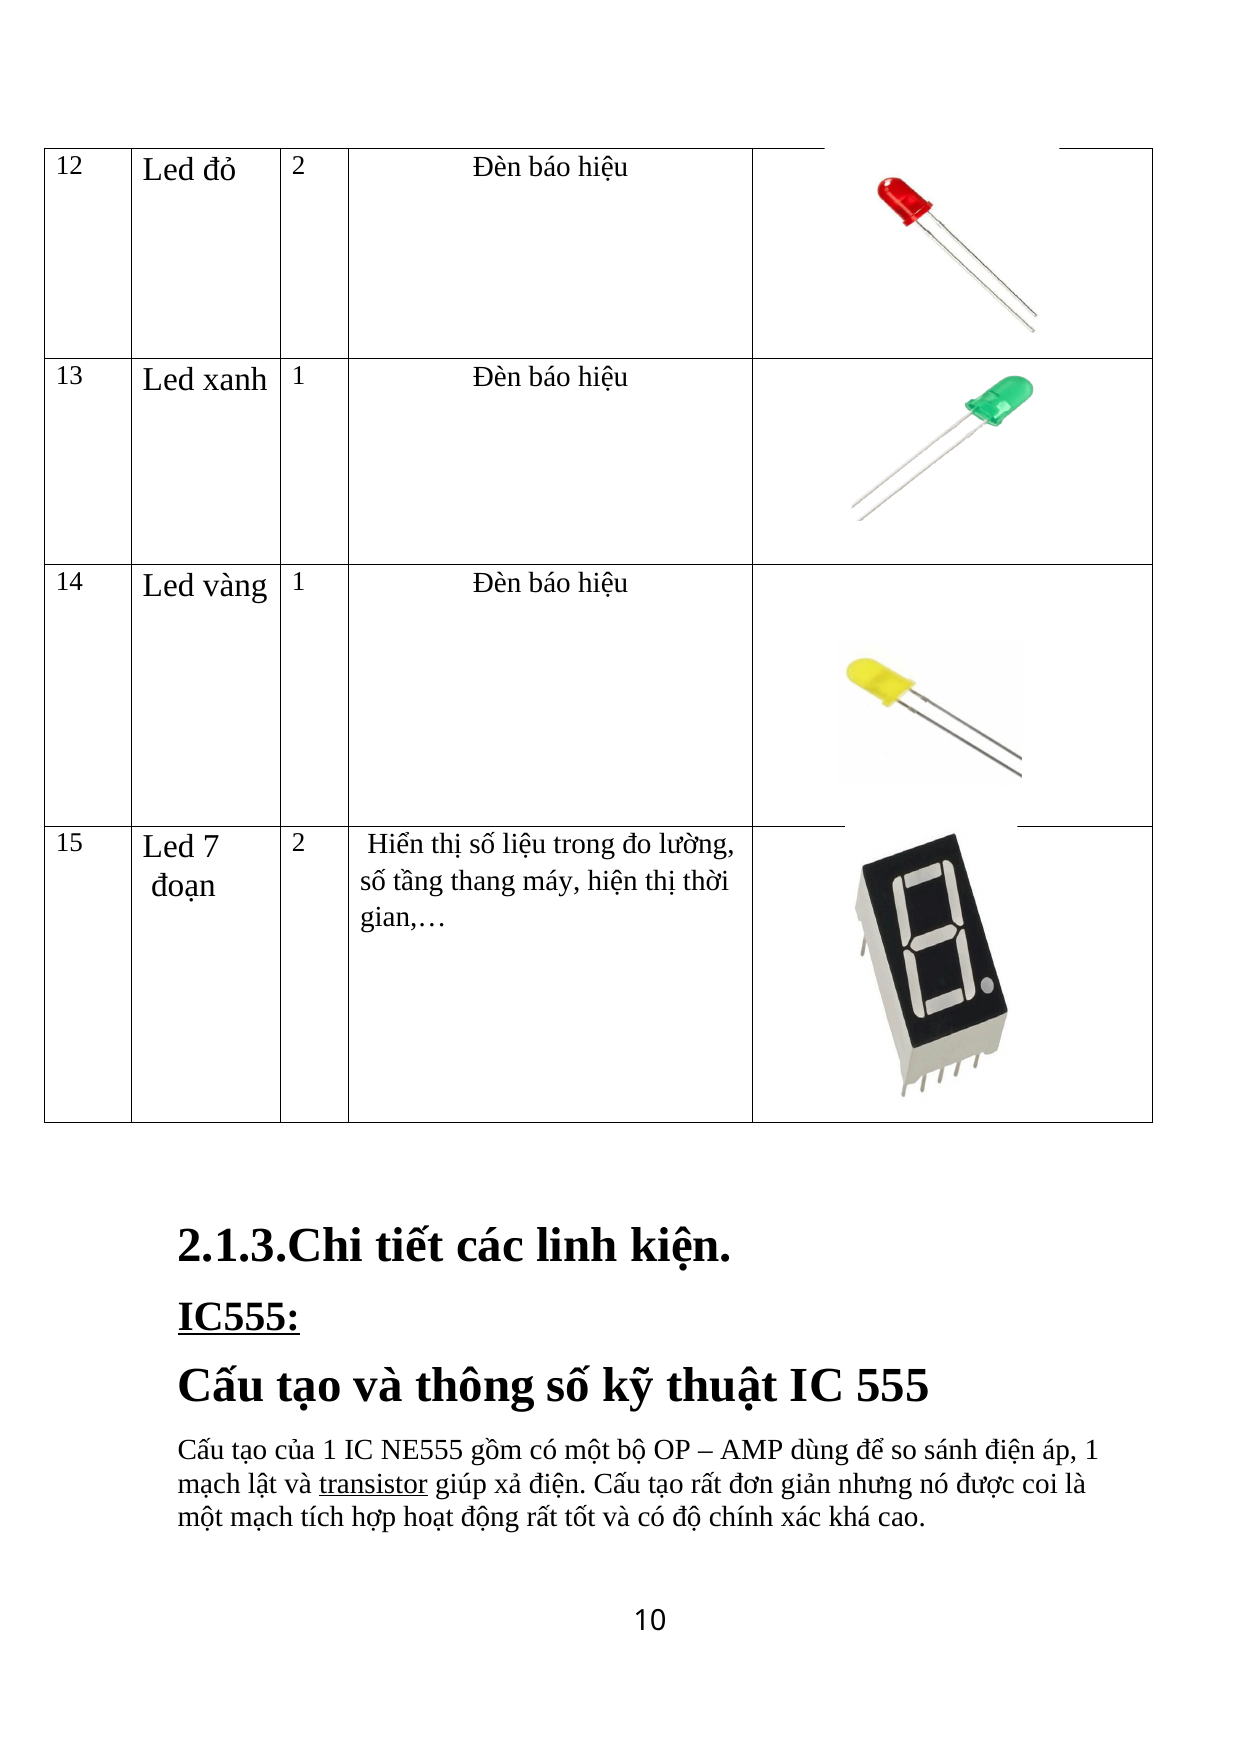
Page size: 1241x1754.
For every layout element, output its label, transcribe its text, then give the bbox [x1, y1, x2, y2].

picture [824, 148, 1060, 339]
table_cell 15 [45, 827, 131, 1122]
table_cell 12 [45, 149, 131, 358]
subtitle Cấu tạo và thông số kỹ thuật IC 555 [177, 1356, 1122, 1412]
picture [851, 359, 1049, 521]
table_cell Hiển thị số liệu trong đo lường, số tầng thang máy, hiện thị thời gian,… [349, 827, 752, 1122]
table_cell [753, 149, 1152, 358]
table_cell [753, 565, 1152, 826]
table_cell 2 [281, 149, 348, 358]
text Cấu tạo của 1 IC NE555 gồm có một bộ OP – AMP dùng để so sánh điện áp, 1 mạch lật và transistor giúp xả điện. Cấu tạo rất đơn giản nhưng nó được coi là một mạch tích hợp hoạt động rất tốt và có độ chính xác khá cao. [177, 1432, 1122, 1533]
table_cell Led đỏ [132, 149, 280, 358]
table_cell 2 [281, 827, 348, 1122]
table_cell Led vàng [132, 565, 280, 826]
picture [845, 826, 1018, 1103]
table_cell Led xanh [132, 359, 280, 564]
table_cell 1 [281, 565, 348, 826]
picture [838, 639, 1022, 786]
table_cell [753, 827, 1152, 1122]
table_cell 13 [45, 359, 131, 564]
table_cell 14 [45, 565, 131, 826]
table_cell Đèn báo hiệu [349, 359, 752, 564]
table_cell Led 7 đoạn [132, 827, 280, 1122]
subtitle 2.1.3.Chi tiết các linh kiện. [177, 1215, 1122, 1272]
table_cell [753, 359, 1152, 564]
table_cell 1 [281, 359, 348, 564]
table_cell Đèn báo hiệu [349, 149, 752, 358]
table_cell Đèn báo hiệu [349, 565, 752, 826]
subtitle IC555: [177, 1291, 1122, 1339]
